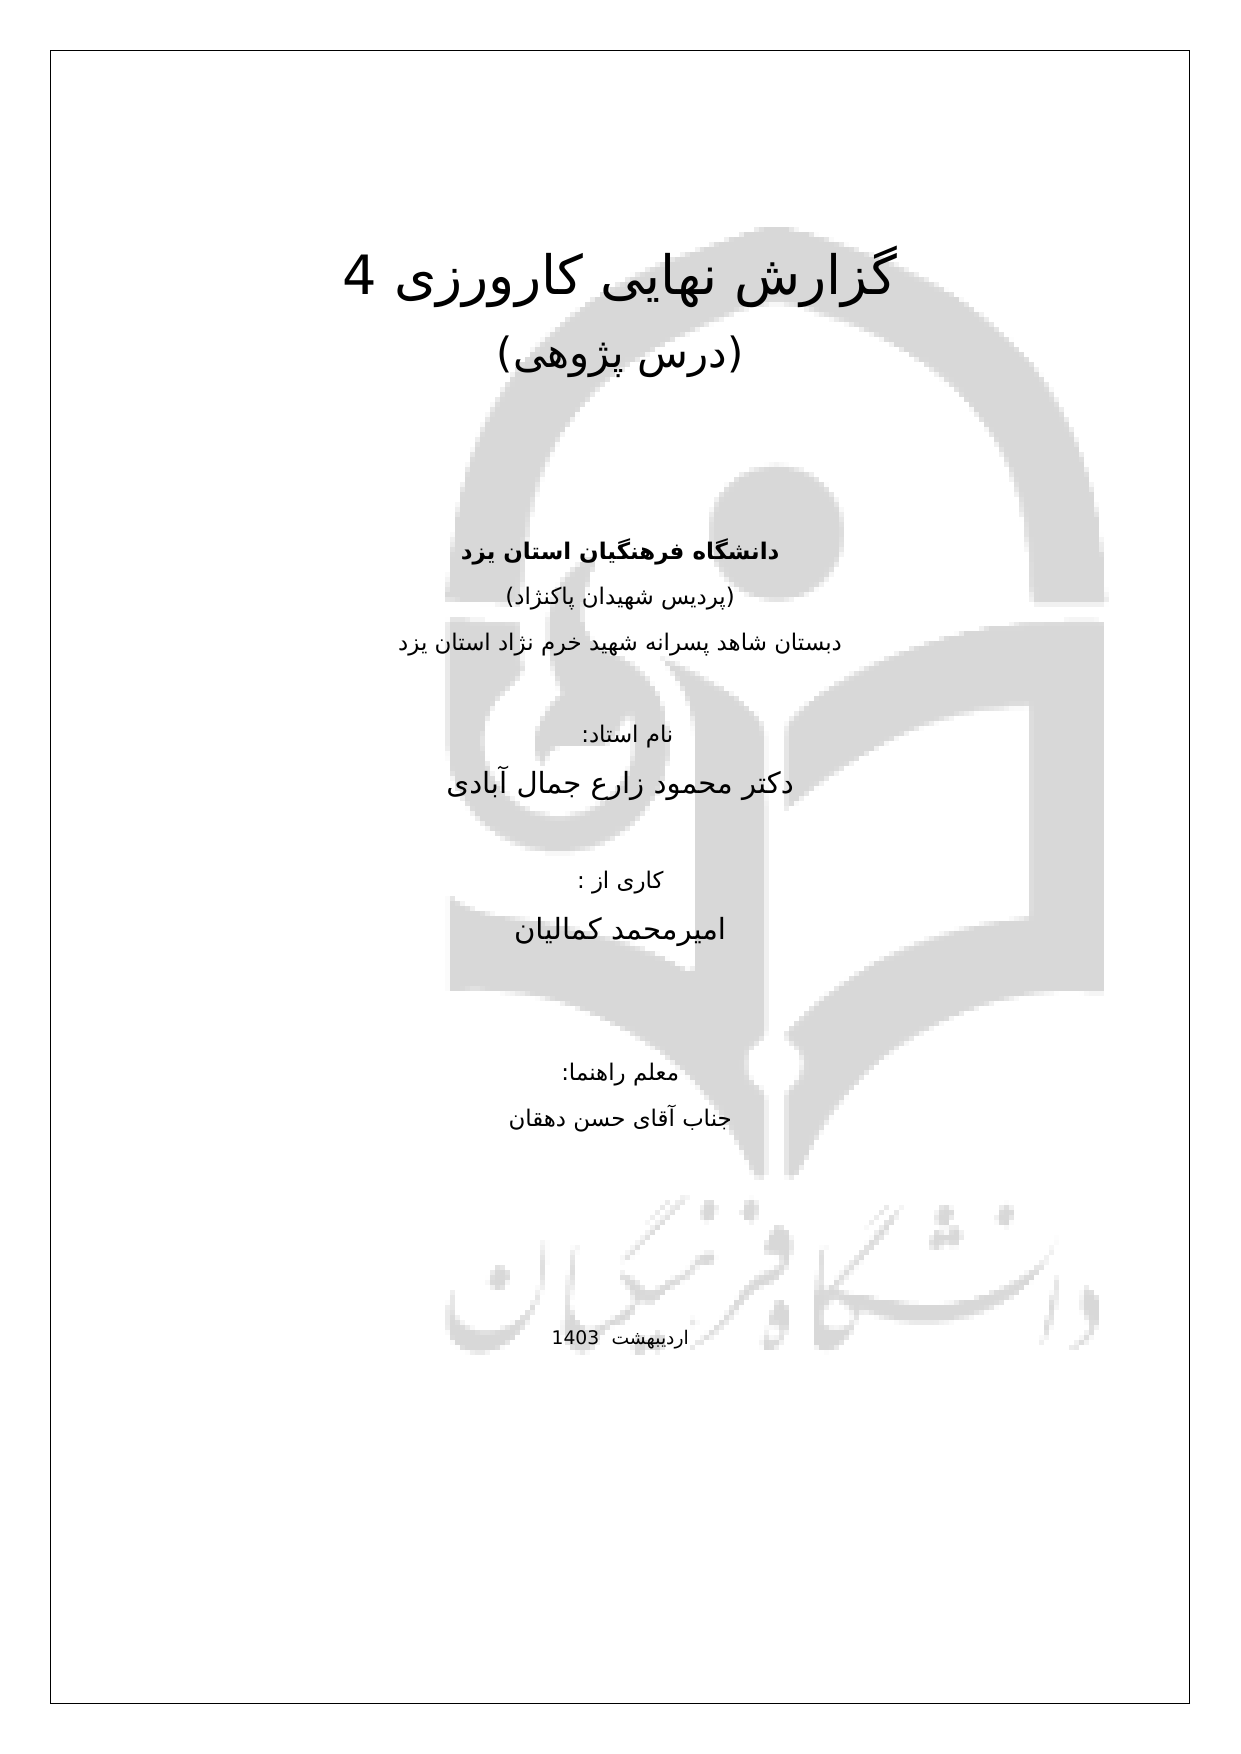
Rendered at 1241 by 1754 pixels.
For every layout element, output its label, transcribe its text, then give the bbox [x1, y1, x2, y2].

text کاری از : [150, 867, 1090, 893]
text جناب آقای حسن دهقان [150, 1105, 1090, 1131]
text (درس پژوهی) [150, 328, 1090, 377]
text معلم راهنما: [150, 1059, 1090, 1086]
text نام استاد: [150, 721, 1090, 748]
text دانشگاه فرهنگیان استان یزد [150, 538, 1090, 565]
text دبستان شاهد پسرانه شهید خرم نژاد استان یزد [150, 629, 1090, 656]
text اردیبهشت 1403 [150, 1327, 1090, 1348]
text (پردیس شهیدان پاکنژاد) [150, 583, 1090, 610]
text دکتر محمود زارع جمال آبادی [150, 767, 1090, 801]
text امیرمحمد کمالیان [150, 912, 1090, 946]
text گزارش نهایی کارورزی 4 [150, 244, 1090, 307]
